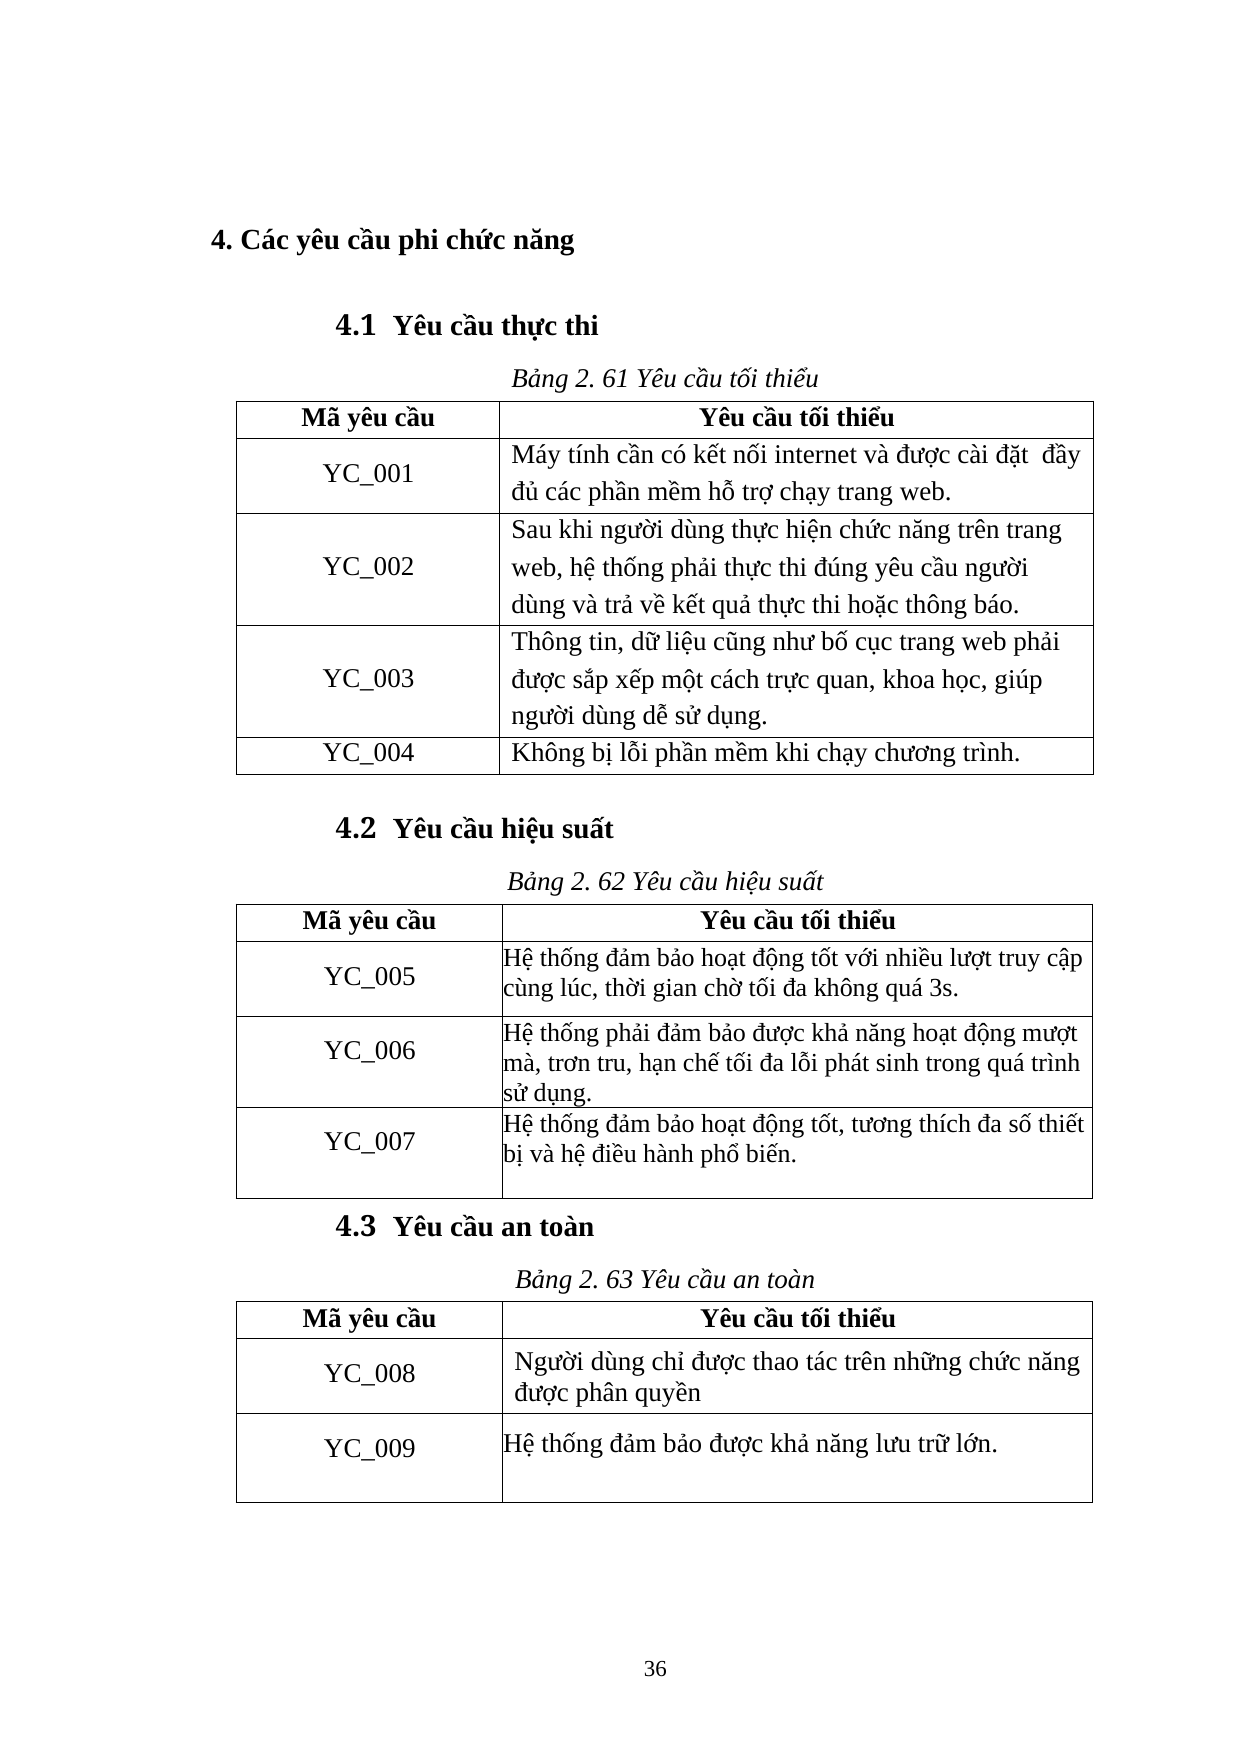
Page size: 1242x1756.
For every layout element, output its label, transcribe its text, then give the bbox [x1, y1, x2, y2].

table_cell YC_009 [237, 1414, 502, 1502]
table_header Yêu cầu tối thiểu [503, 905, 1092, 941]
text Bảng 2. 62 Yêu cầu hiệu suất [212, 865, 1118, 897]
table_header Mã yêu cầu [237, 1302, 502, 1338]
table_cell YC_001 [237, 439, 499, 513]
table_cell Hệ thống đảm bảo hoạt động tốt, tương thích đa số thiết bị và hệ điều hành phổ biến. [503, 1108, 1092, 1198]
table_cell Hệ thống đảm bảo hoạt động tốt với nhiều lượt truy cập cùng lúc, thời gian chờ tối đa không quá 3s. [503, 942, 1092, 1016]
table_header Mã yêu cầu [237, 402, 499, 438]
subtitle Yêu cầu thực thi [335, 305, 1135, 344]
table_header Yêu cầu tối thiểu [503, 1302, 1092, 1338]
subtitle Yêu cầu an toàn [335, 1205, 1135, 1245]
table_cell YC_005 [237, 942, 502, 1016]
table_cell Người dùng chỉ được thao tác trên những chức năng được phân quyền [503, 1339, 1092, 1413]
table_cell YC_003 [237, 626, 499, 737]
table_cell Sau khi người dùng thực hiện chức năng trên trang web, hệ thống phải thực thi đúng yêu cầu người dùng và trả về kết quả thực thi hoặc thông báo. [500, 514, 1093, 624]
table_cell Hệ thống đảm bảo được khả năng lưu trữ lớn. [503, 1414, 1092, 1502]
table_cell YC_008 [237, 1339, 502, 1413]
table_cell Thông tin, dữ liệu cũng như bố cục trang web phải được sắp xếp một cách trực quan, khoa học, giúp người dùng dễ sử dụng. [500, 626, 1093, 737]
table_cell Hệ thống phải đảm bảo được khả năng hoạt động mượt mà, trơn tru, hạn chế tối đa lỗi phát sinh trong quá trình sử dụng. [503, 1017, 1092, 1107]
table_header Yêu cầu tối thiểu [500, 402, 1093, 438]
table_cell YC_006 [237, 1017, 502, 1107]
table_cell Không bị lỗi phần mềm khi chạy chương trình. [500, 738, 1093, 774]
text Bảng 2. 61 Yêu cầu tối thiểu [212, 362, 1118, 393]
table_cell YC_004 [237, 738, 499, 774]
table_cell YC_007 [237, 1108, 502, 1198]
table_cell YC_002 [237, 514, 499, 624]
text Bảng 2. 63 Yêu cầu an toàn [212, 1263, 1118, 1294]
table_header Mã yêu cầu [237, 905, 502, 941]
table_cell Máy tính cần có kết nối internet và được cài đặt đầy đủ các phần mềm hỗ trợ chạy trang web. [500, 439, 1093, 513]
subtitle Yêu cầu hiệu suất [335, 808, 1135, 847]
subtitle Các yêu cầu phi chức năng [211, 222, 1135, 256]
